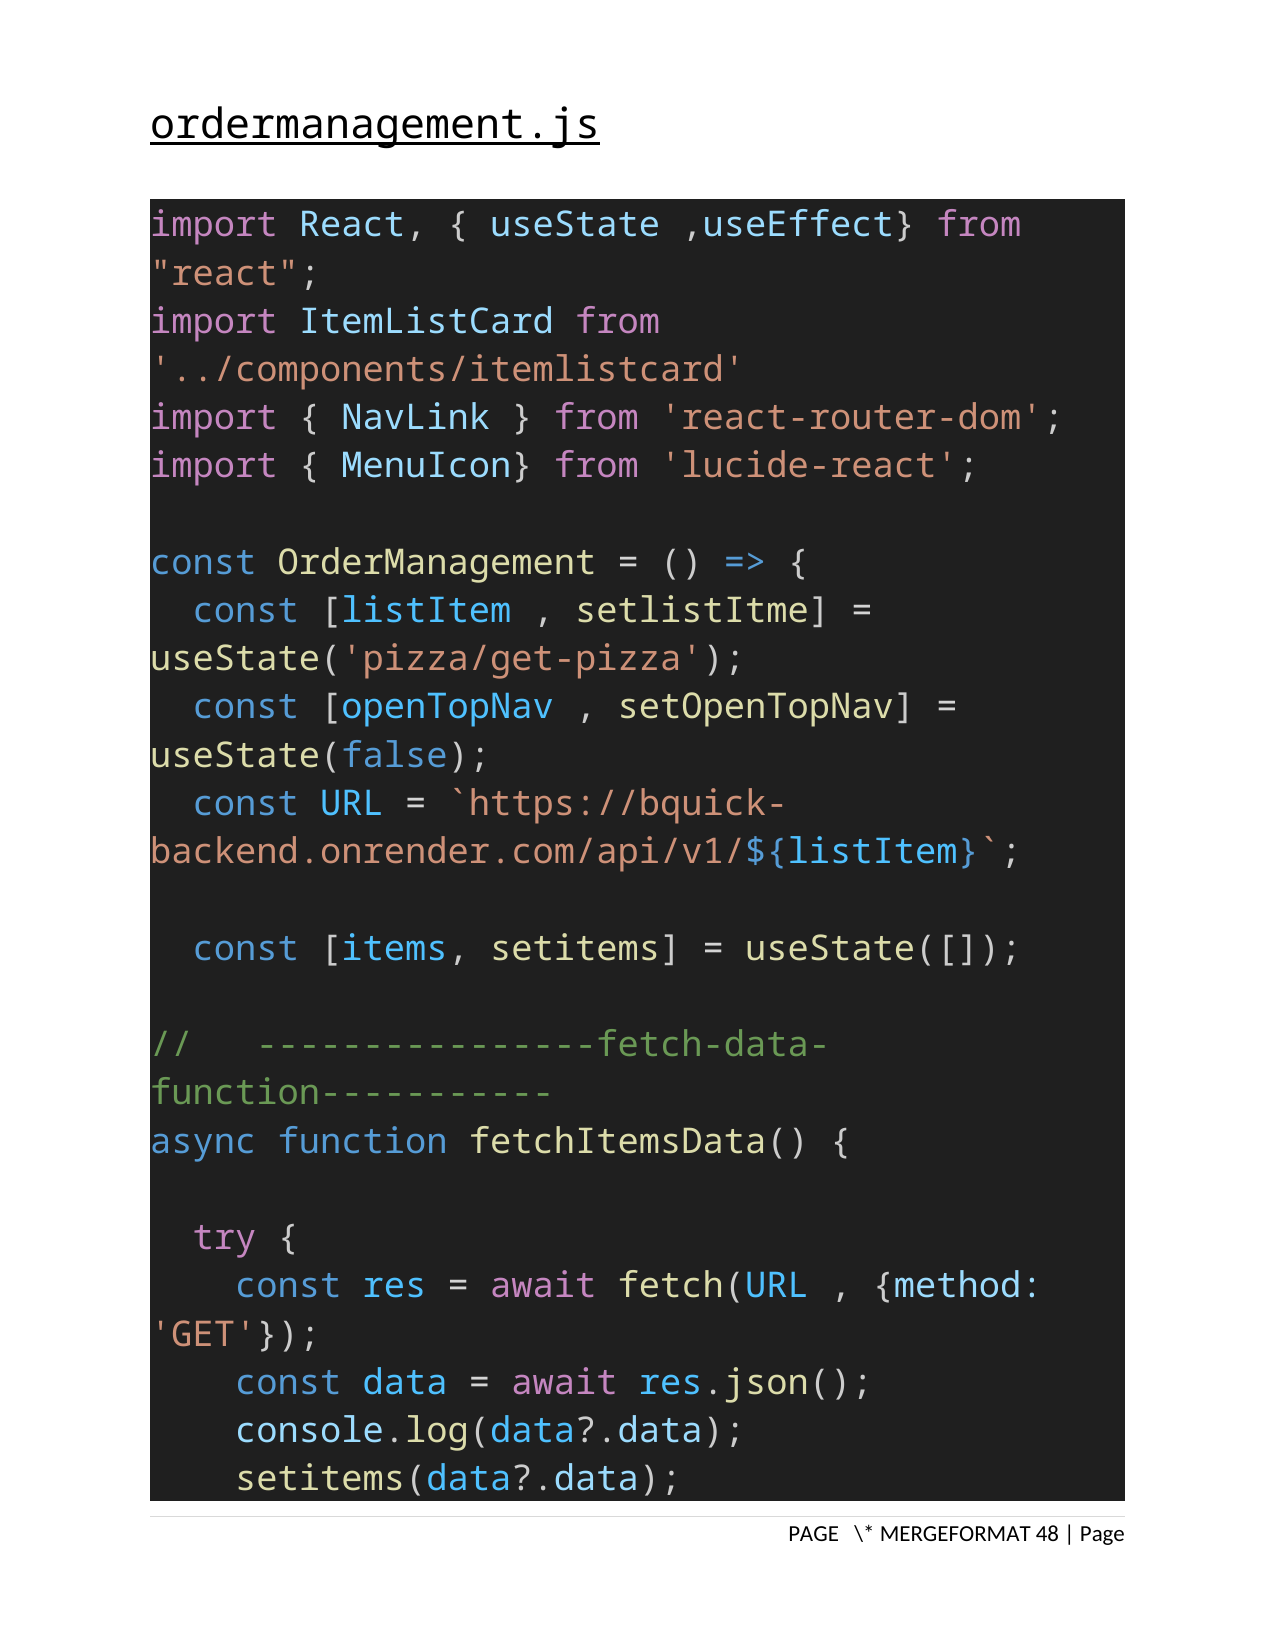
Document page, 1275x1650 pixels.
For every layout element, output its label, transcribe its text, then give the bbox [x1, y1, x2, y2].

text import ItemListCard from '../components/itemlistcard' [150, 295, 1125, 392]
text import { MenuIcon} from 'lucide-react'; [150, 440, 1125, 488]
text const OrderManagement = () => { [150, 536, 1125, 584]
text const [listItem , setlistItme] = useState('pizza/get-pizza'); [150, 584, 1125, 681]
text const URL = `https://bquick-backend.onrender.com/api/v1/${listItem}`; [150, 777, 1125, 874]
text // ----------------fetch-data-function----------- [150, 1019, 1125, 1115]
text const data = await res.json(); [150, 1356, 1125, 1404]
text ordermanagement.js [150, 94, 1125, 151]
text import React, { useState ,useEffect} from "react"; [150, 199, 1125, 295]
text async function fetchItemsData() { [150, 1115, 1125, 1163]
text console.log(data?.data); [150, 1404, 1125, 1453]
text try { [150, 1212, 1125, 1260]
text const [openTopNav , setOpenTopNav] = useState(false); [150, 681, 1125, 777]
text import { NavLink } from 'react-router-dom'; [150, 392, 1125, 440]
text setitems(data?.data); [150, 1453, 1125, 1501]
text const [items, setitems] = useState([]); [150, 922, 1125, 970]
text const res = await fetch(URL , {method: 'GET'}); [150, 1260, 1125, 1356]
